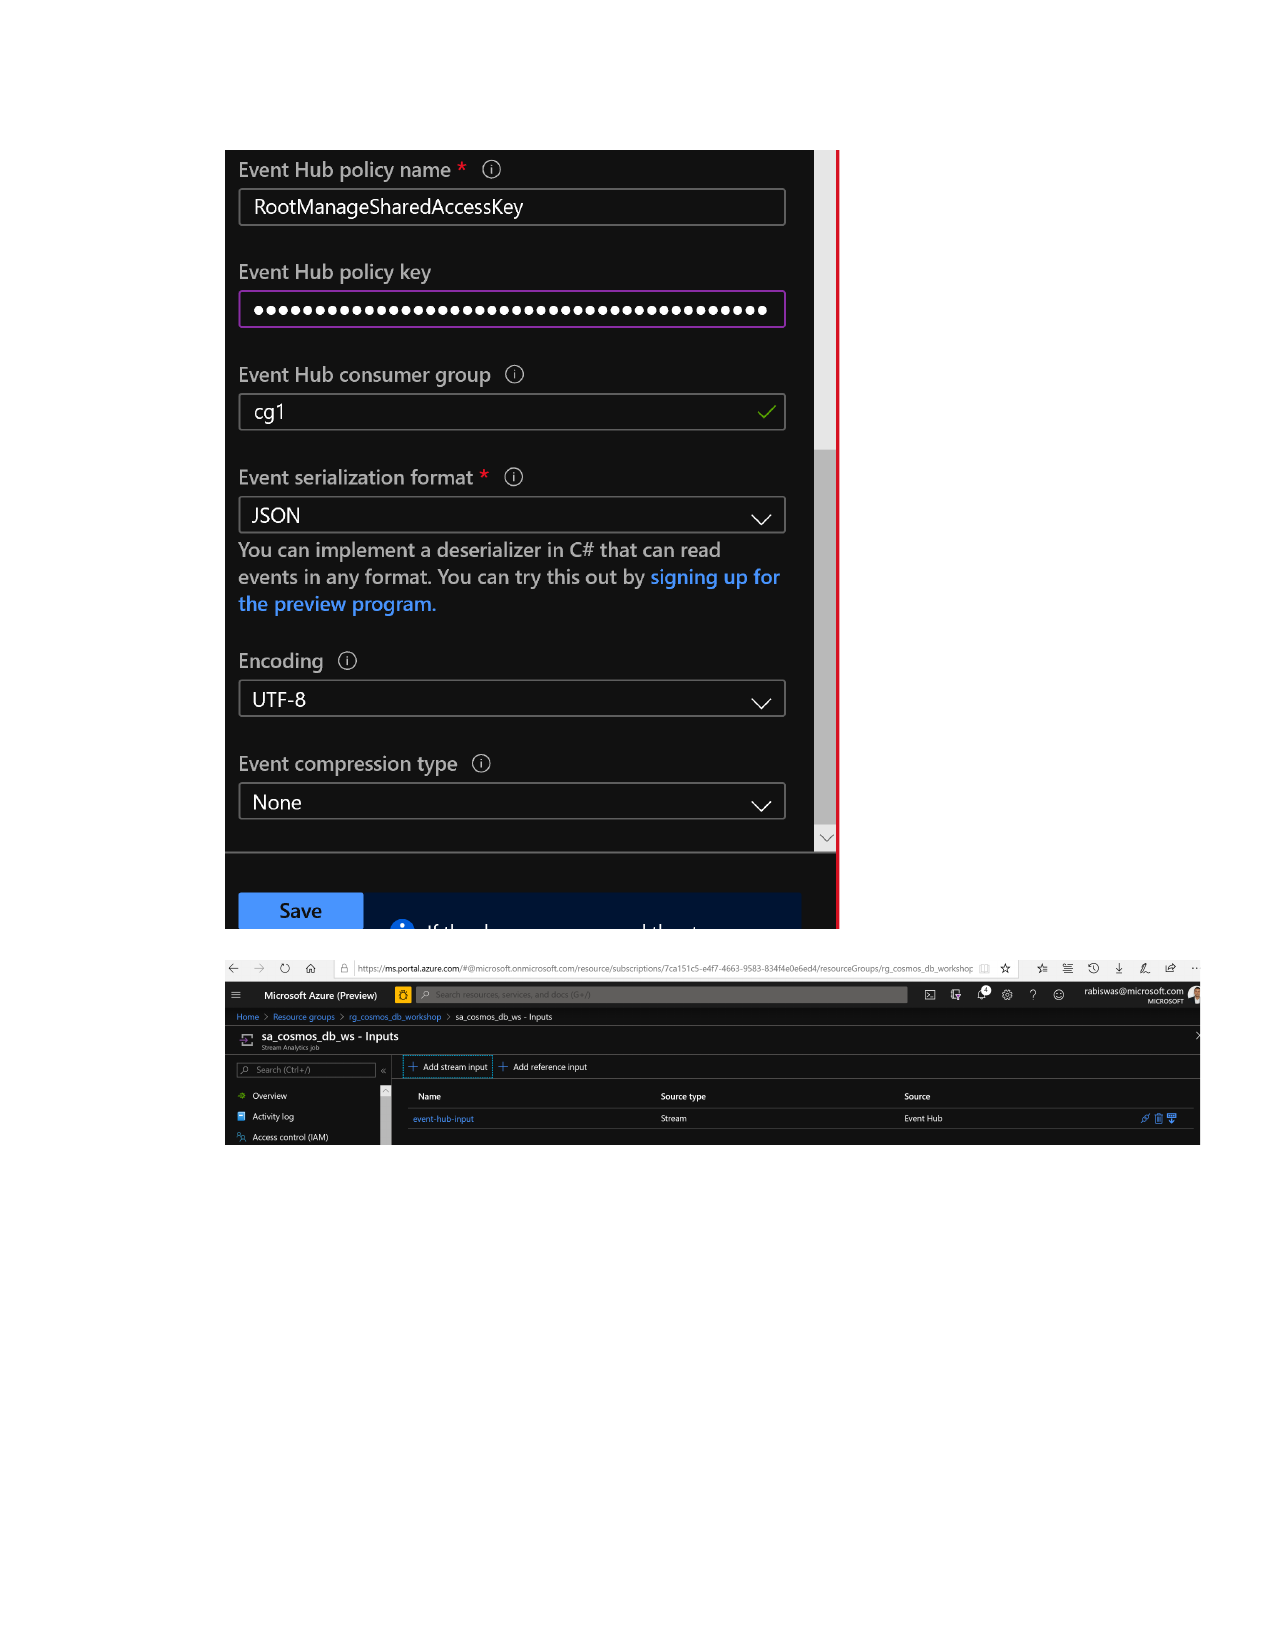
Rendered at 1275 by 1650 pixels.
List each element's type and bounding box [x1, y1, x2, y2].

picture [225, 150, 840, 929]
picture [225, 960, 1200, 1145]
